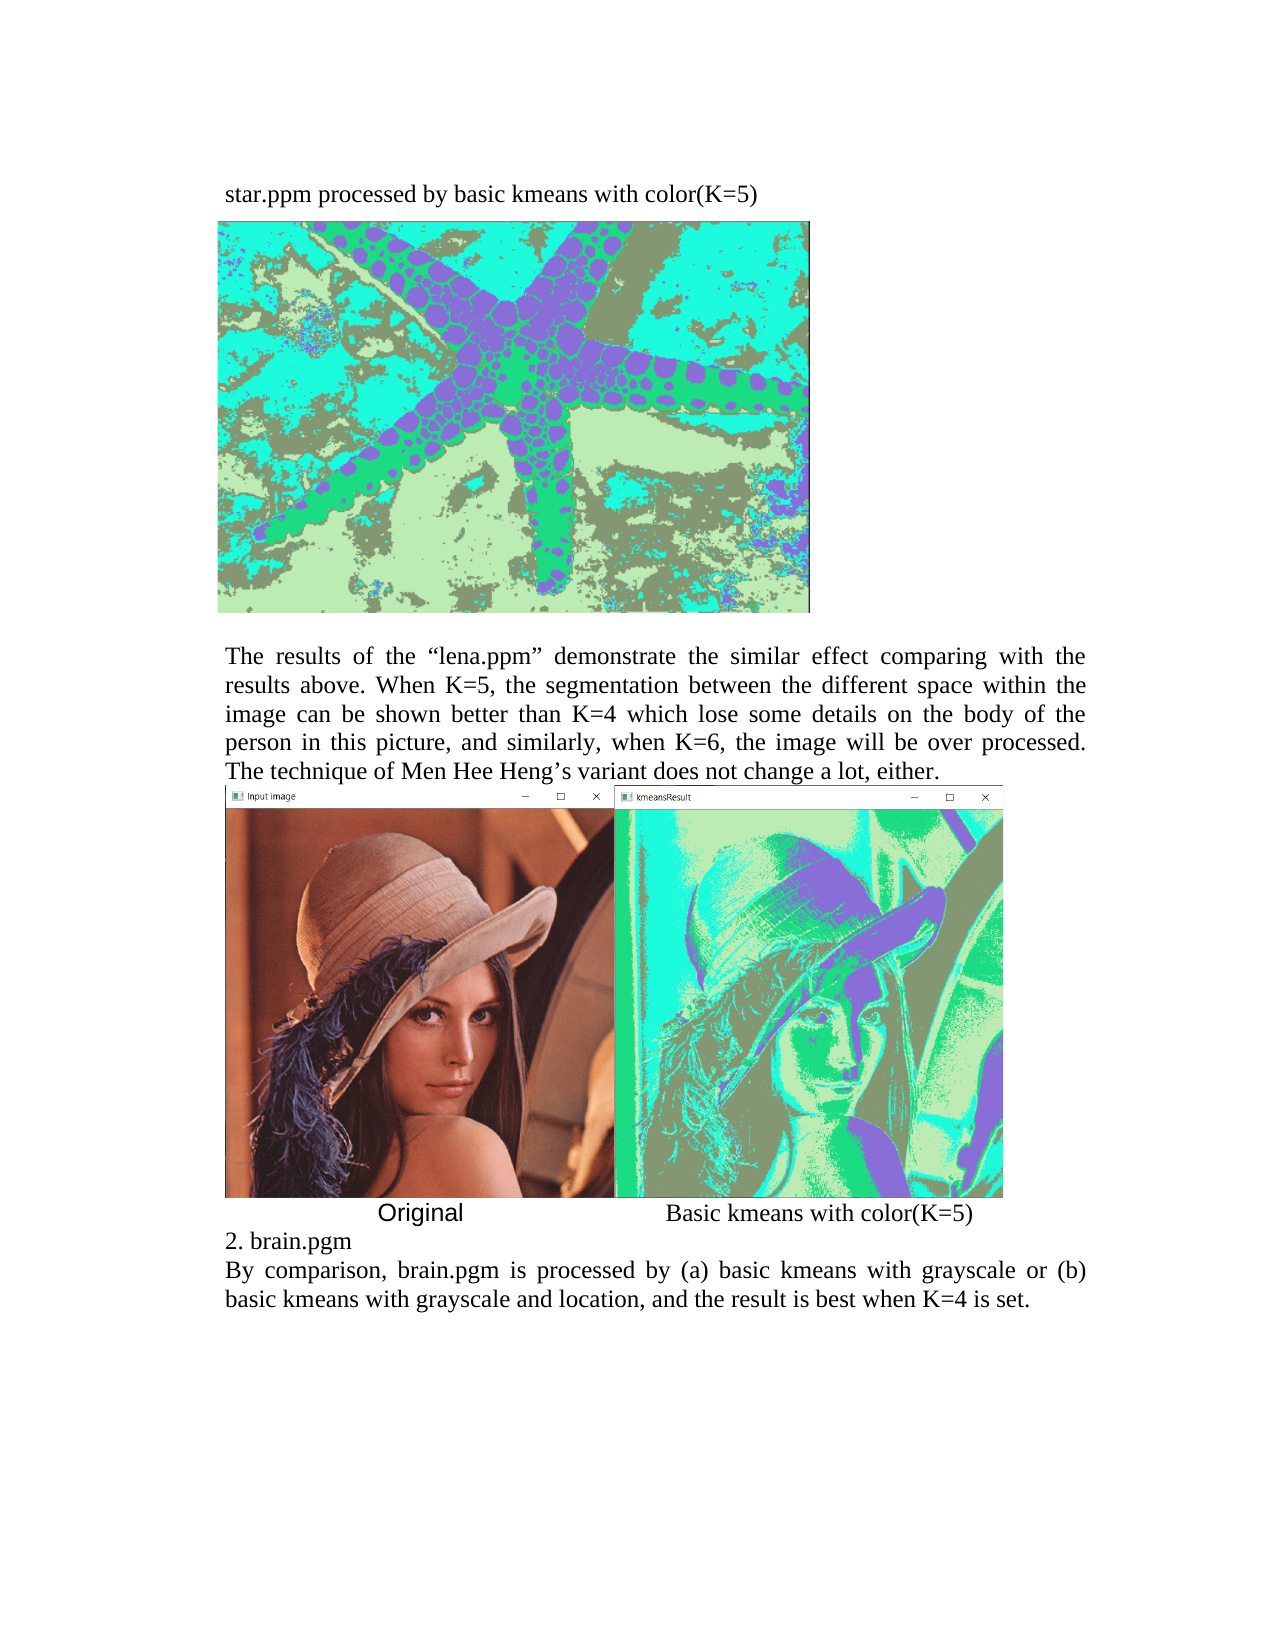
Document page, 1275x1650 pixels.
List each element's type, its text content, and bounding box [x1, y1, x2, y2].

text Original Basic kmeans with color(K=5) [225, 1197, 1087, 1226]
text The results of the “lena.ppm” demonstrate the similar effect comparing with the results above. When K=5, the segmentation between the different space within the image can be shown better than K=4 which lose some details on the body of the person in this picture, and similarly, when K=6, the image will be over processed. The technique of Men Hee Heng’s variant does not change a lot, either. [225, 641, 1087, 785]
picture [217, 221, 810, 613]
text 2. brain.pgm [225, 1226, 1087, 1255]
picture [225, 785, 1004, 1198]
text star.ppm processed by basic kmeans with color(K=5) [225, 179, 1087, 207]
text By comparison, brain.pgm is processed by (a) basic kmeans with grayscale or (b) basic kmeans with grayscale and location, and the result is best when K=4 is set. [225, 1255, 1087, 1313]
